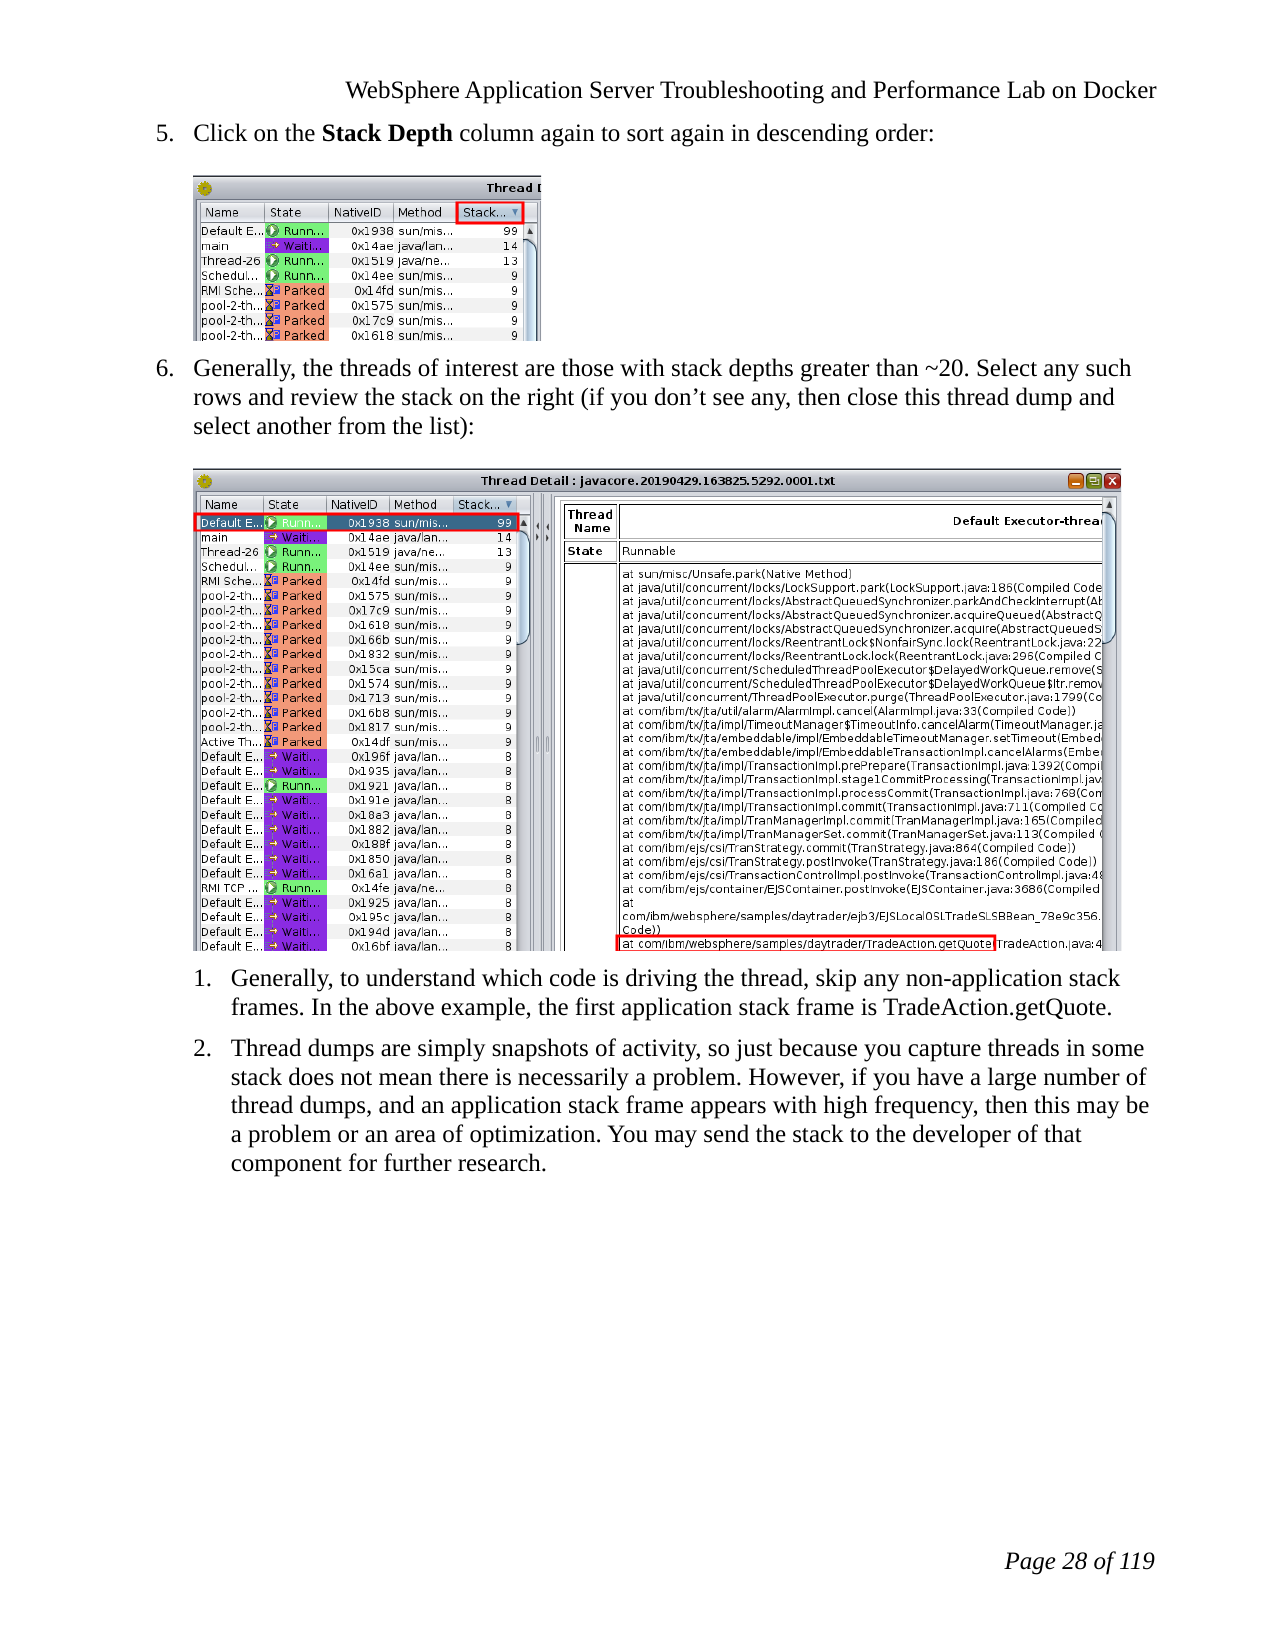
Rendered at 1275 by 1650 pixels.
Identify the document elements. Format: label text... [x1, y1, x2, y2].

list Thread dumps are simply snapshots of activity, so just because you capture threads in some stack does not mean there is necessarily a problem. However, if you have a large number of thread dumps, and an application stack frame appears with high frequency, then this may be a problem or an area of optimization. You may send the stack to the developer of that component for further research. [193, 1033, 1157, 1177]
picture [193, 175, 542, 341]
list Generally, to understand which code is driving the thread, skip any non-application stack frames. In the above example, the first application stack frame is TradeAction.getQuote. [193, 963, 1157, 1021]
picture [193, 468, 1122, 951]
